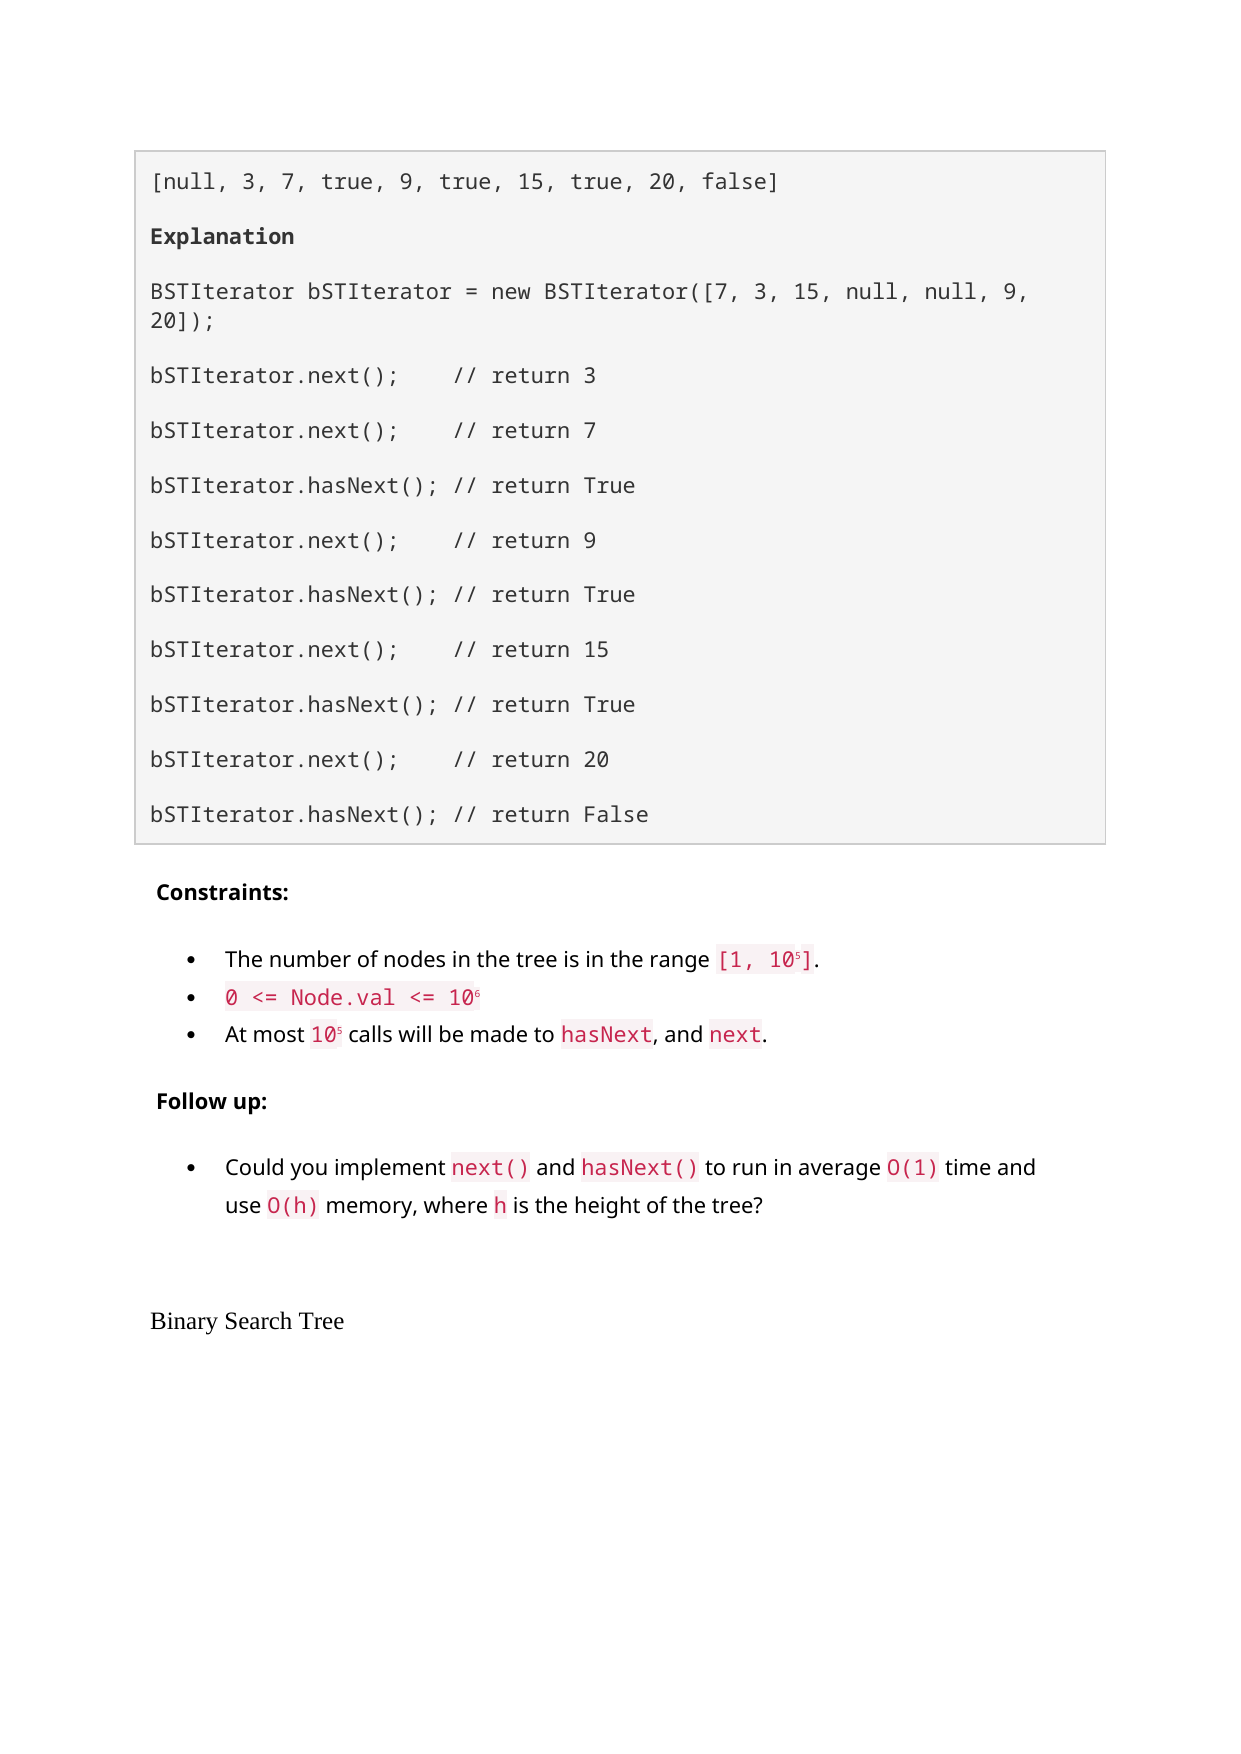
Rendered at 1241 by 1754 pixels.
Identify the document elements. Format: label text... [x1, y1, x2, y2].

text bSTIterator.next(); // return 3 [136, 344, 1105, 390]
text Binary Search Tree [150, 1306, 1090, 1335]
text [null, 3, 7, true, 9, true, 15, true, 20, false] [136, 152, 1105, 196]
text bSTIterator.hasNext(); // return True [136, 563, 1105, 609]
text bSTIterator.hasNext(); // return False [136, 782, 1105, 843]
text Follow up: [150, 1078, 1090, 1115]
list Could you implement next() and hasNext() to run in average O(1) time and use O(h) memory, where h is the height of the tree? [187, 1144, 1090, 1219]
text bSTIterator.hasNext(); // return True [136, 454, 1105, 500]
list At most 105 calls will be made to hasNext, and next. [187, 1011, 1090, 1049]
text bSTIterator.next(); // return 20 [136, 728, 1105, 774]
list The number of nodes in the tree is in the range [1, 105]. [187, 936, 1090, 974]
text Constraints: [150, 869, 1090, 907]
list 0 <= Node.val <= 106 [187, 974, 1090, 1011]
text bSTIterator.hasNext(); // return True [136, 673, 1105, 719]
text bSTIterator.next(); // return 9 [136, 508, 1105, 554]
text BSTIterator bSTIterator = new BSTIterator([7, 3, 15, null, null, 9, 20]); [136, 259, 1105, 335]
text bSTIterator.next(); // return 7 [136, 399, 1105, 445]
text Explanation [136, 205, 1105, 251]
text bSTIterator.next(); // return 15 [136, 618, 1105, 664]
